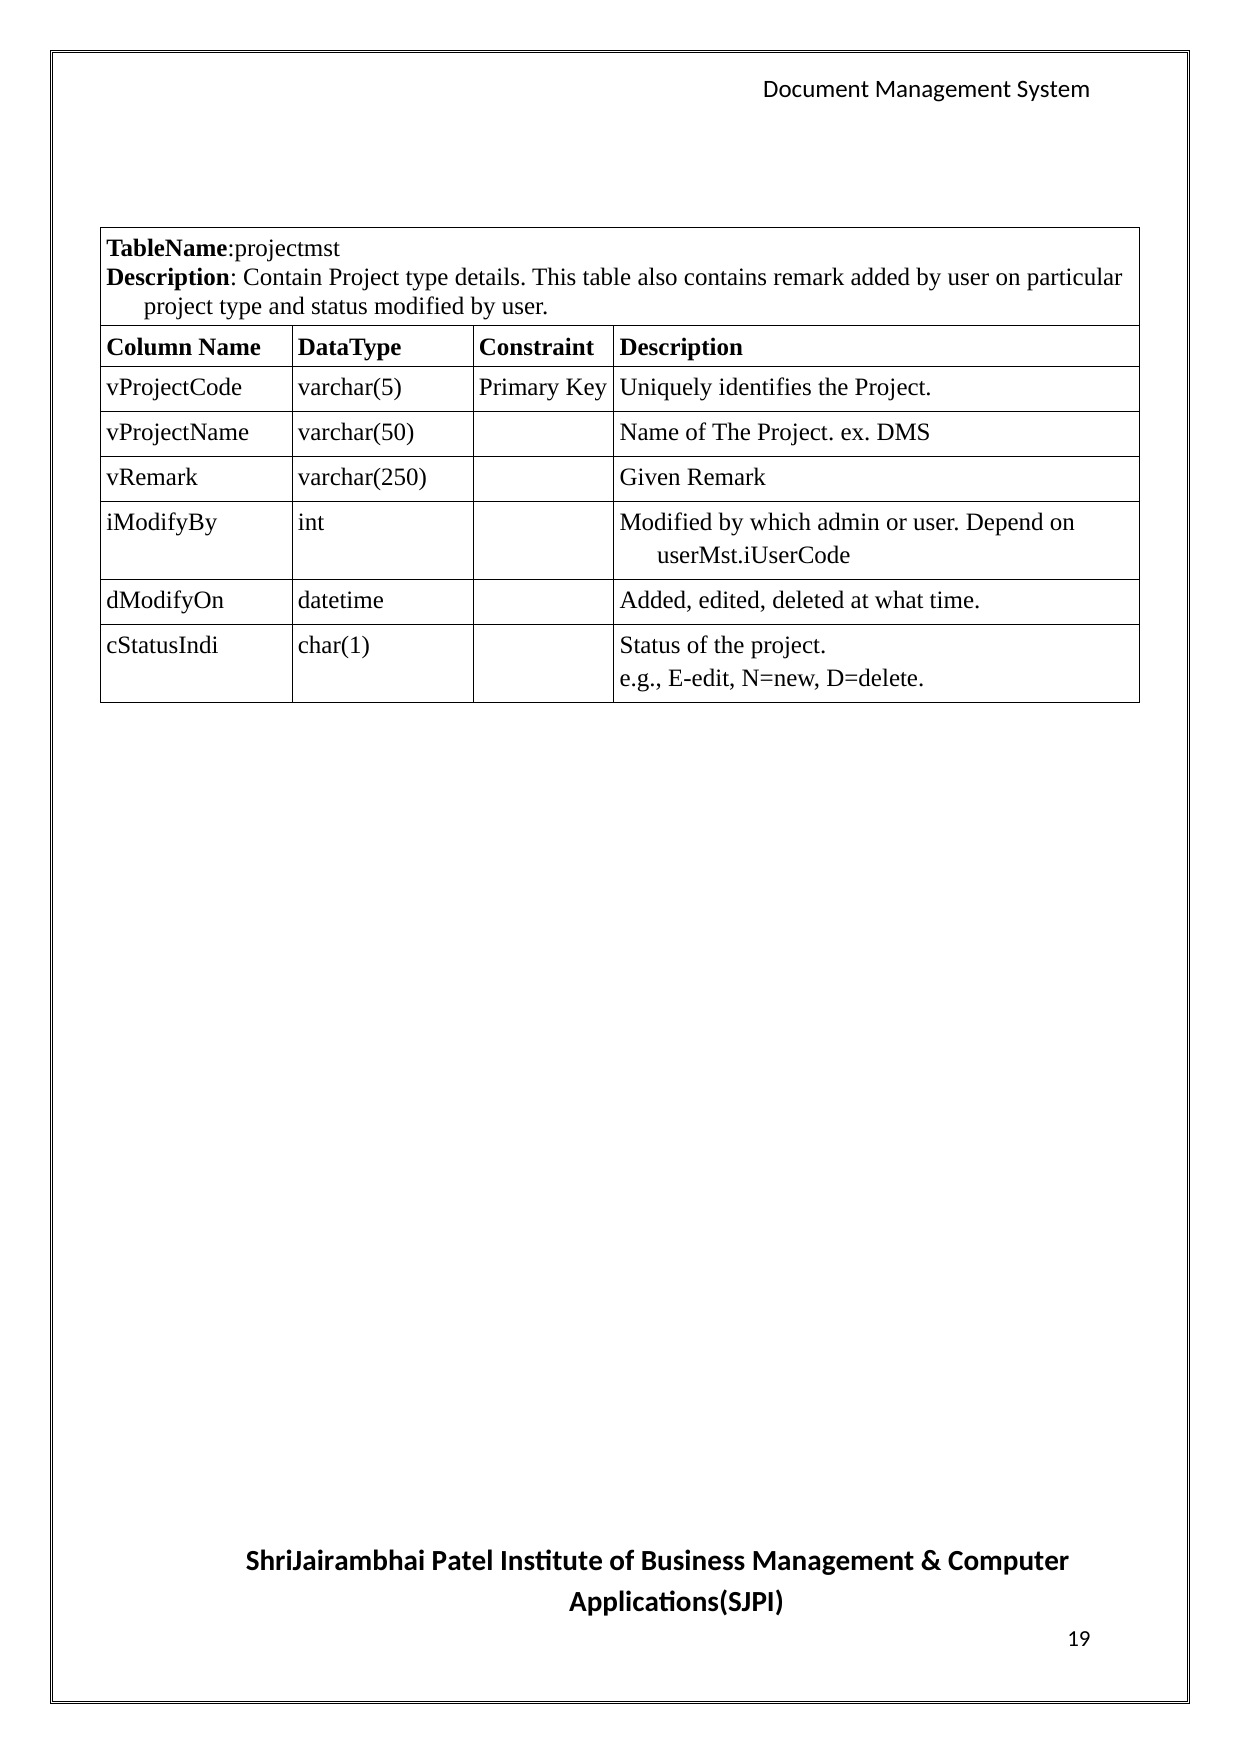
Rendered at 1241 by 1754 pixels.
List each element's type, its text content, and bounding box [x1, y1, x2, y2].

table_cell Constraint [474, 326, 613, 366]
table_cell varchar(50) [293, 412, 473, 456]
table_cell dModifyOn [101, 580, 292, 624]
table_cell Status of the project. e.g., E-edit, N=new, D=delete. [614, 625, 1139, 702]
table_cell int [293, 502, 473, 579]
table_cell Primary Key [474, 367, 613, 411]
table_cell [474, 457, 613, 501]
table_cell Uniquely identifies the Project. [614, 367, 1139, 411]
table_cell vRemark [101, 457, 292, 501]
table_cell Modified by which admin or user. Depend on userMst.iUserCode [614, 502, 1139, 579]
table_cell Column Name [101, 326, 292, 366]
table_cell [474, 580, 613, 624]
table_cell Given Remark [614, 457, 1139, 501]
table_cell datetime [293, 580, 473, 624]
table_cell iModifyBy [101, 502, 292, 579]
table_cell Name of The Project. ex. DMS [614, 412, 1139, 456]
table_cell [474, 412, 613, 456]
table_cell varchar(250) [293, 457, 473, 501]
table_cell Description [614, 326, 1139, 366]
table_cell cStatusIndi [101, 625, 292, 702]
table_cell vProjectCode [101, 367, 292, 411]
table_cell Added, edited, deleted at what time. [614, 580, 1139, 624]
table_cell [474, 625, 613, 702]
table_header TableName:projectmst Description: Contain Project type details. This table also contains remark added by user on particular project type and status modified by user. [101, 228, 1139, 325]
table_cell varchar(5) [293, 367, 473, 411]
table_cell DataType [293, 326, 473, 366]
table_cell [474, 502, 613, 579]
table_cell vProjectName [101, 412, 292, 456]
table_cell char(1) [293, 625, 473, 702]
